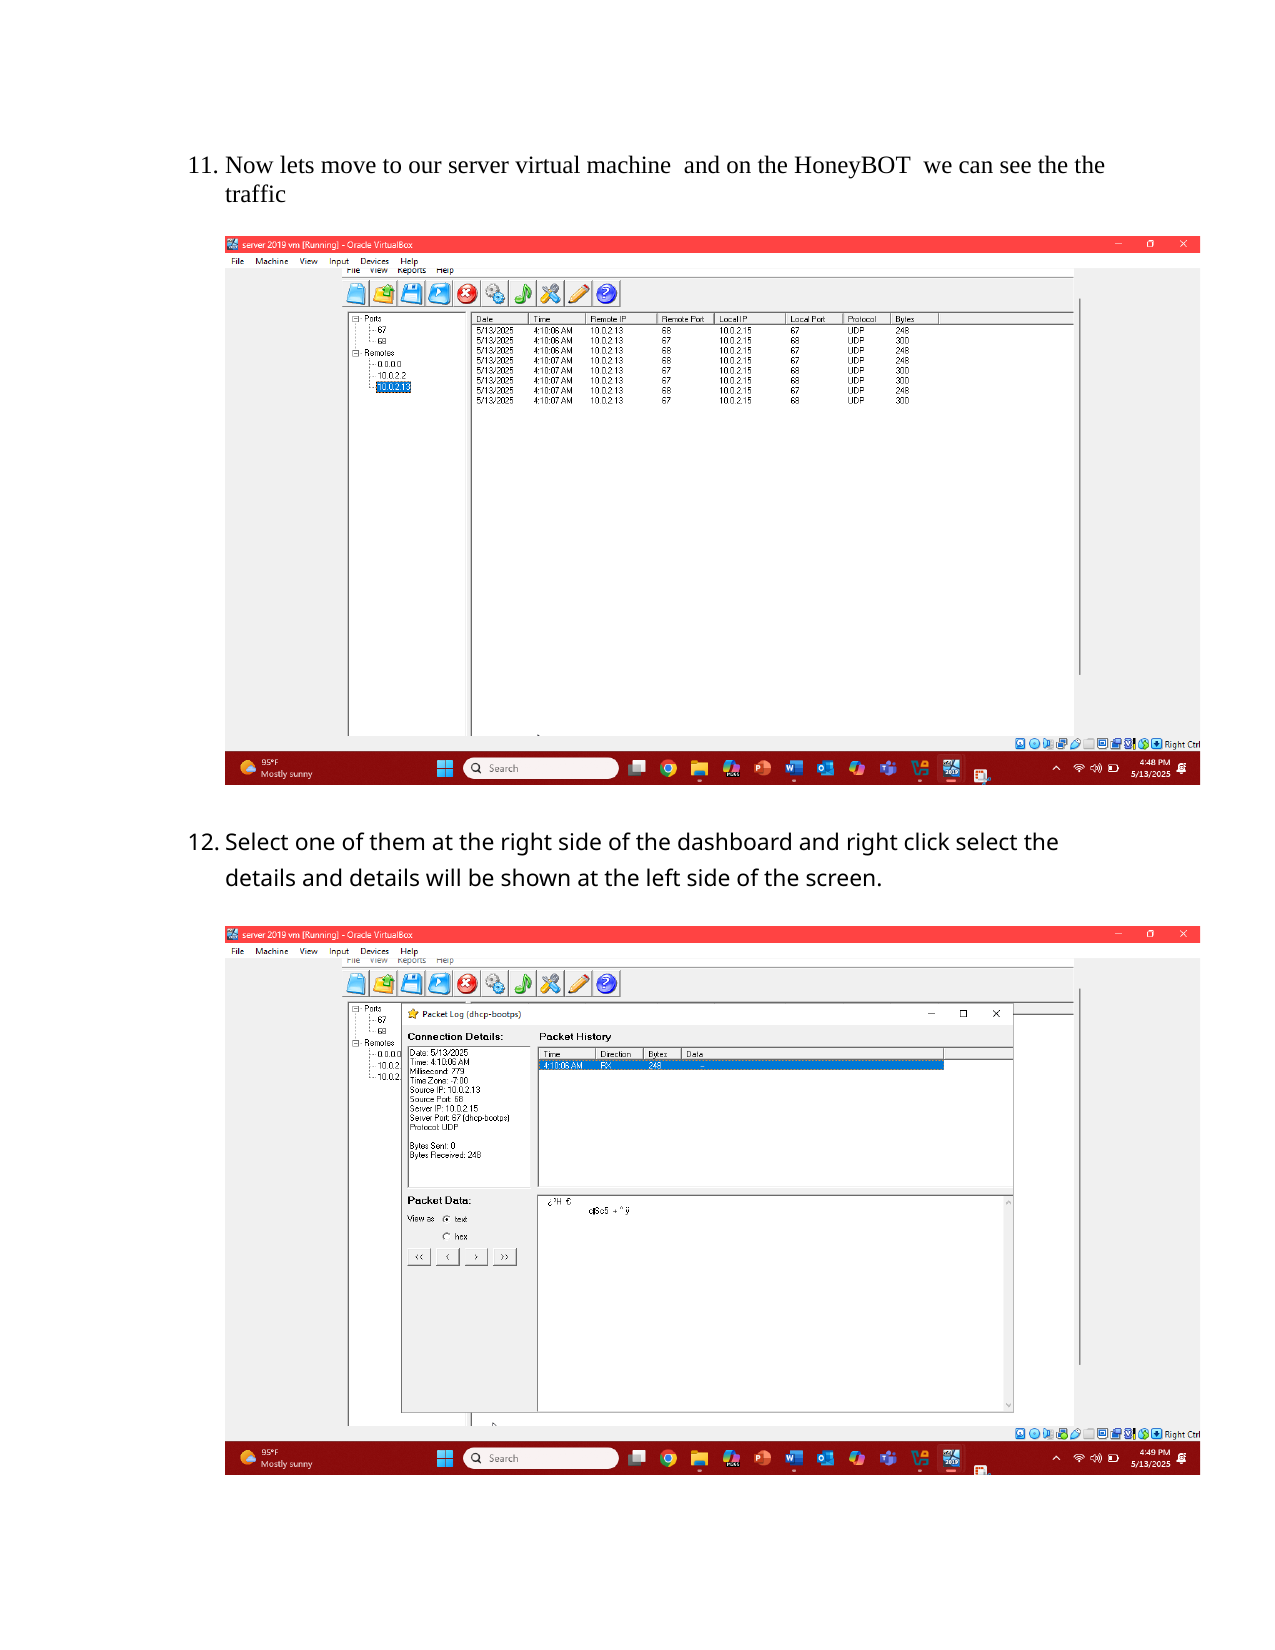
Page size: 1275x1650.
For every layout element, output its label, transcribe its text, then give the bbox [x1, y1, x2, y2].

picture [225, 236, 1200, 785]
list Select one of them at the right side of the dashboard and right click select the details and details will be shown at the left side of the screen. [187, 826, 1125, 893]
picture [225, 926, 1200, 1475]
list Now lets move to our server virtual machine and on the HoneyBOT we can see the the traffic [187, 150, 1125, 207]
